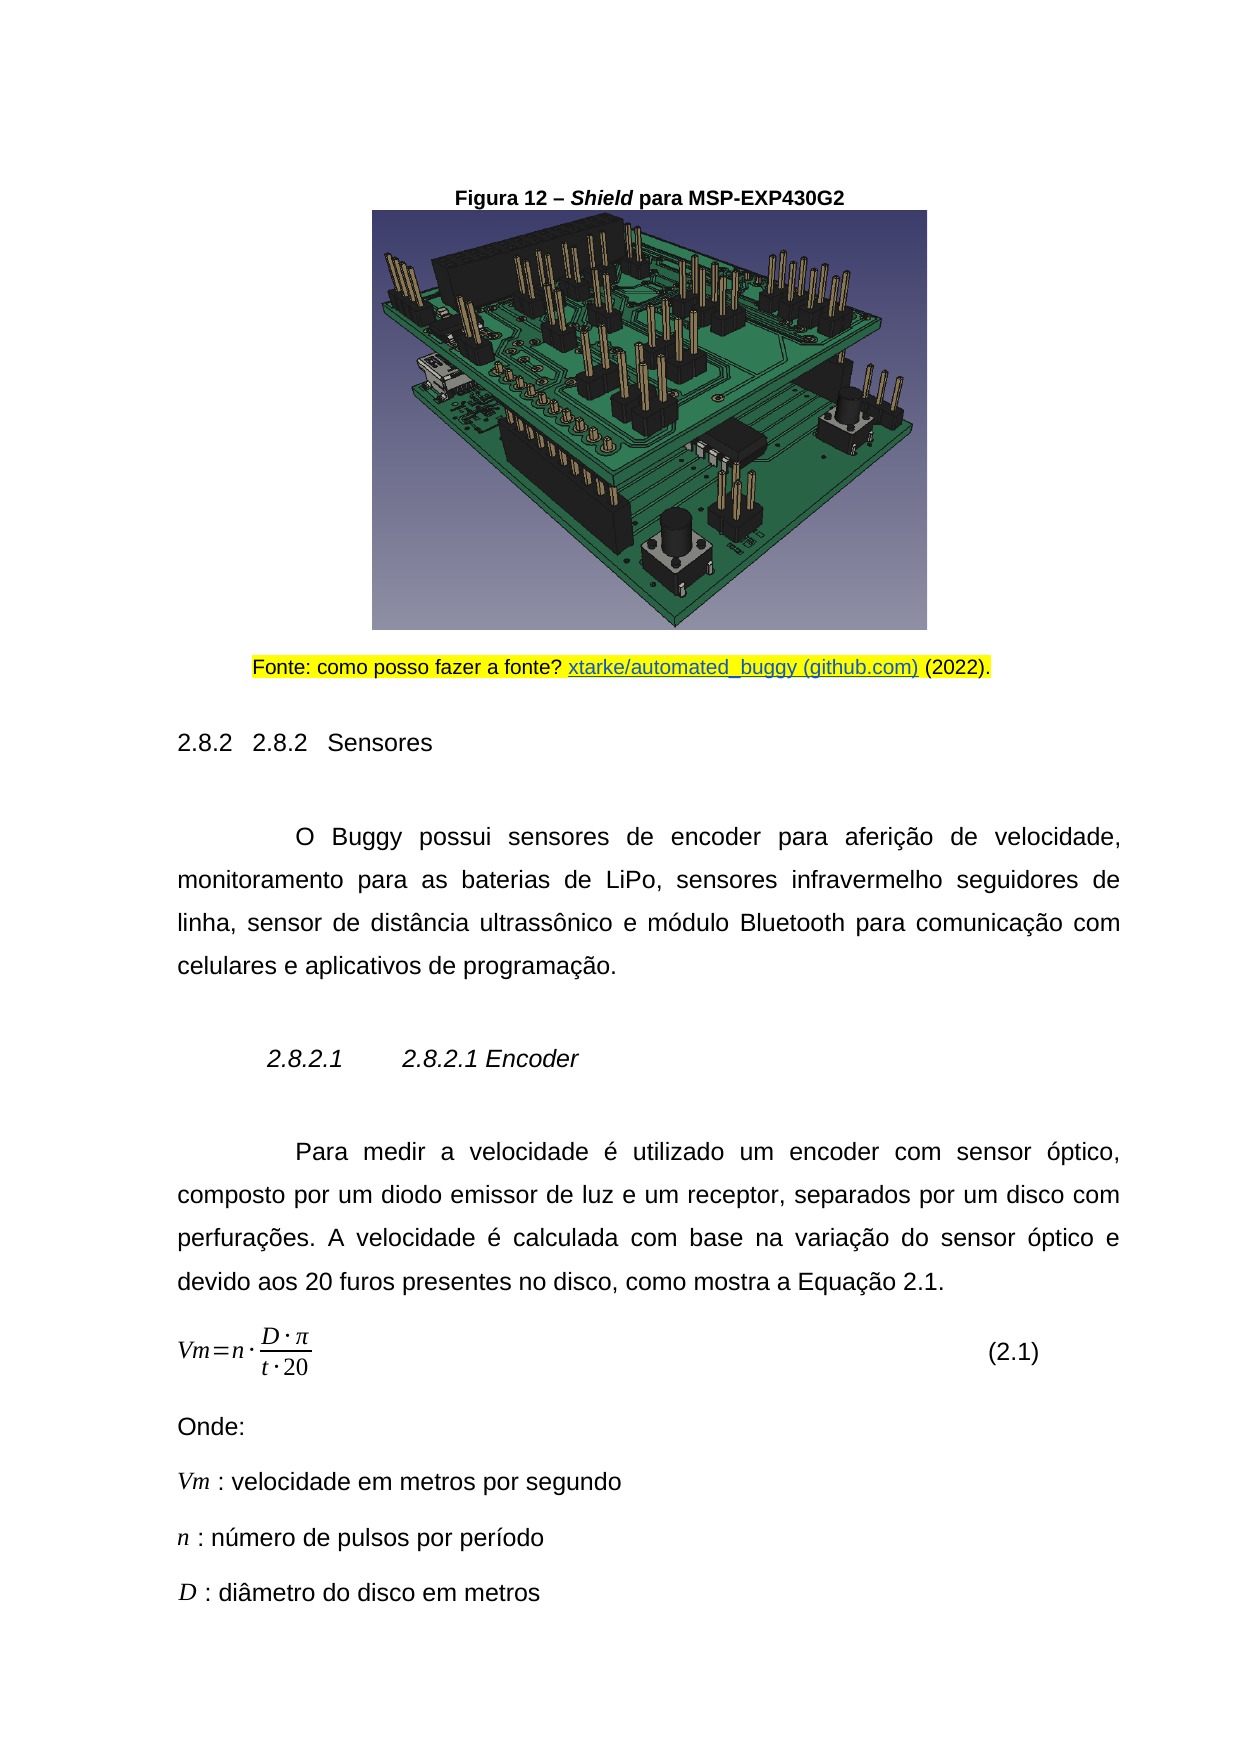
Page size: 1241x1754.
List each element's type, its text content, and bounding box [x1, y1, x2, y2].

subtitle 2.8.2.1 Encoder [267, 1044, 1122, 1073]
text : número de pulsos por período [177, 1523, 1122, 1552]
text : velocidade em metros por segundo [177, 1467, 1122, 1496]
text O Buggy possui sensores de encoder para aferição de velocidade, monitoramento para as baterias de LiPo, sensores infravermelho seguidores de linha, sensor de distância ultrassônico e módulo Bluetooth para comunicação com celulares e aplicativos de programação. [177, 822, 1122, 980]
text Fonte: como posso fazer a fonte? xtarke/automated_buggy (github.com) (2022). [177, 654, 1122, 678]
picture [372, 210, 928, 630]
text : diâmetro do disco em metros [177, 1578, 1122, 1607]
text Para medir a velocidade é utilizado um encoder com sensor óptico, composto por um diodo emissor de luz e um receptor, separados por um disco com perfurações. A velocidade é calculada com base na variação do sensor óptico e devido aos 20 furos presentes no disco, como mostra a Equação 2.1. [177, 1137, 1122, 1295]
text (2.1) [177, 1322, 1122, 1381]
subtitle 2.8.2 Sensores [177, 728, 1122, 757]
text Onde: [177, 1412, 1122, 1440]
